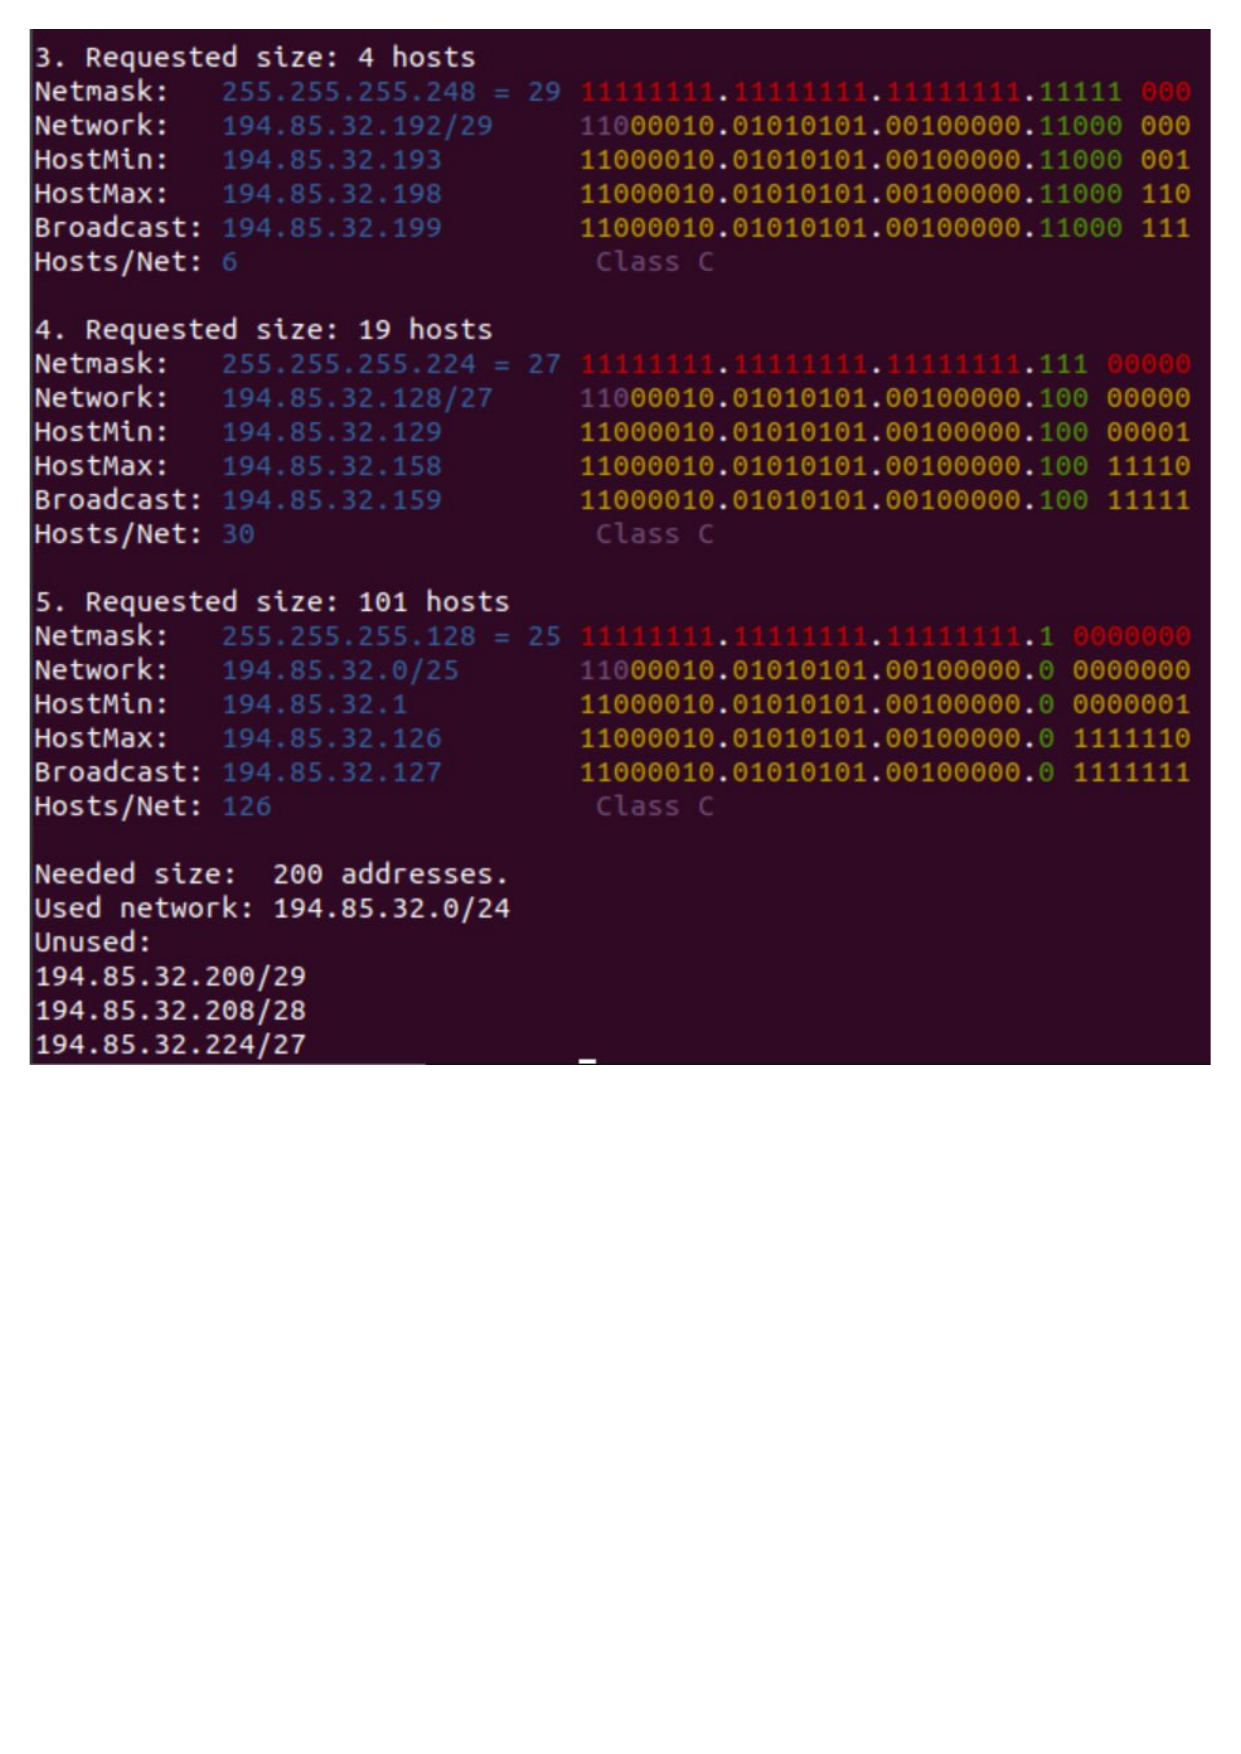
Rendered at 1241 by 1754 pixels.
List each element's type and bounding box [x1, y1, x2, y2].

picture [29, 29, 1211, 1065]
